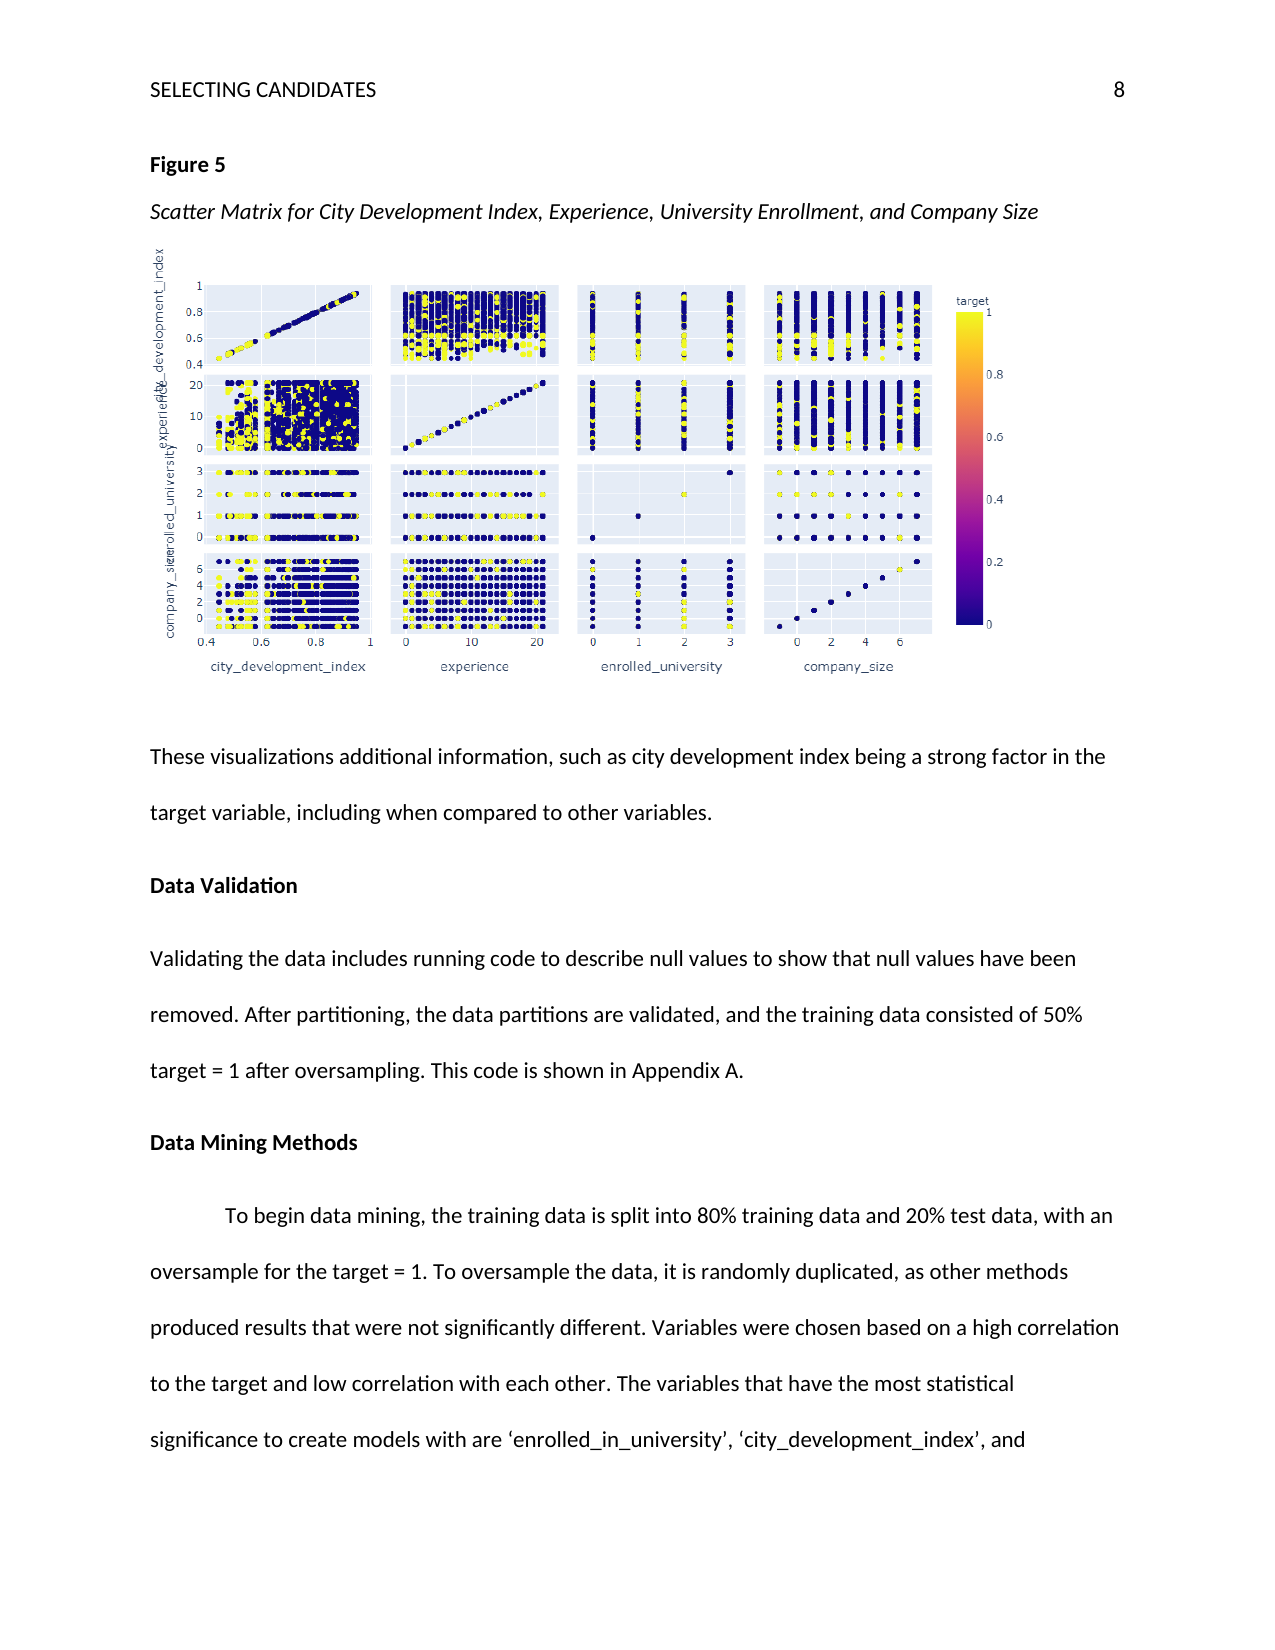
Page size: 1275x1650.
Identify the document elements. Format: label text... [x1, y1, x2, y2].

text These visualizations additional information, such as city development index being a strong factor in the target variable, including when compared to other variables. [150, 742, 1125, 826]
text Validating the data includes running code to describe null values to show that null values have been removed. After partitioning, the data partitions are validated, and the training data consisted of 50% target = 1 after oversampling. This code is shown in Appendix A. [150, 944, 1125, 1084]
text Scatter Matrix for City Development Index, Experience, University Enrollment, and Company Size [150, 197, 1125, 225]
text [150, 1201, 1125, 1453]
picture [150, 243, 1006, 677]
text Data Validation [150, 871, 1125, 899]
text Data Mining Methods [150, 1128, 1125, 1157]
text Figure 5 [150, 150, 1125, 178]
